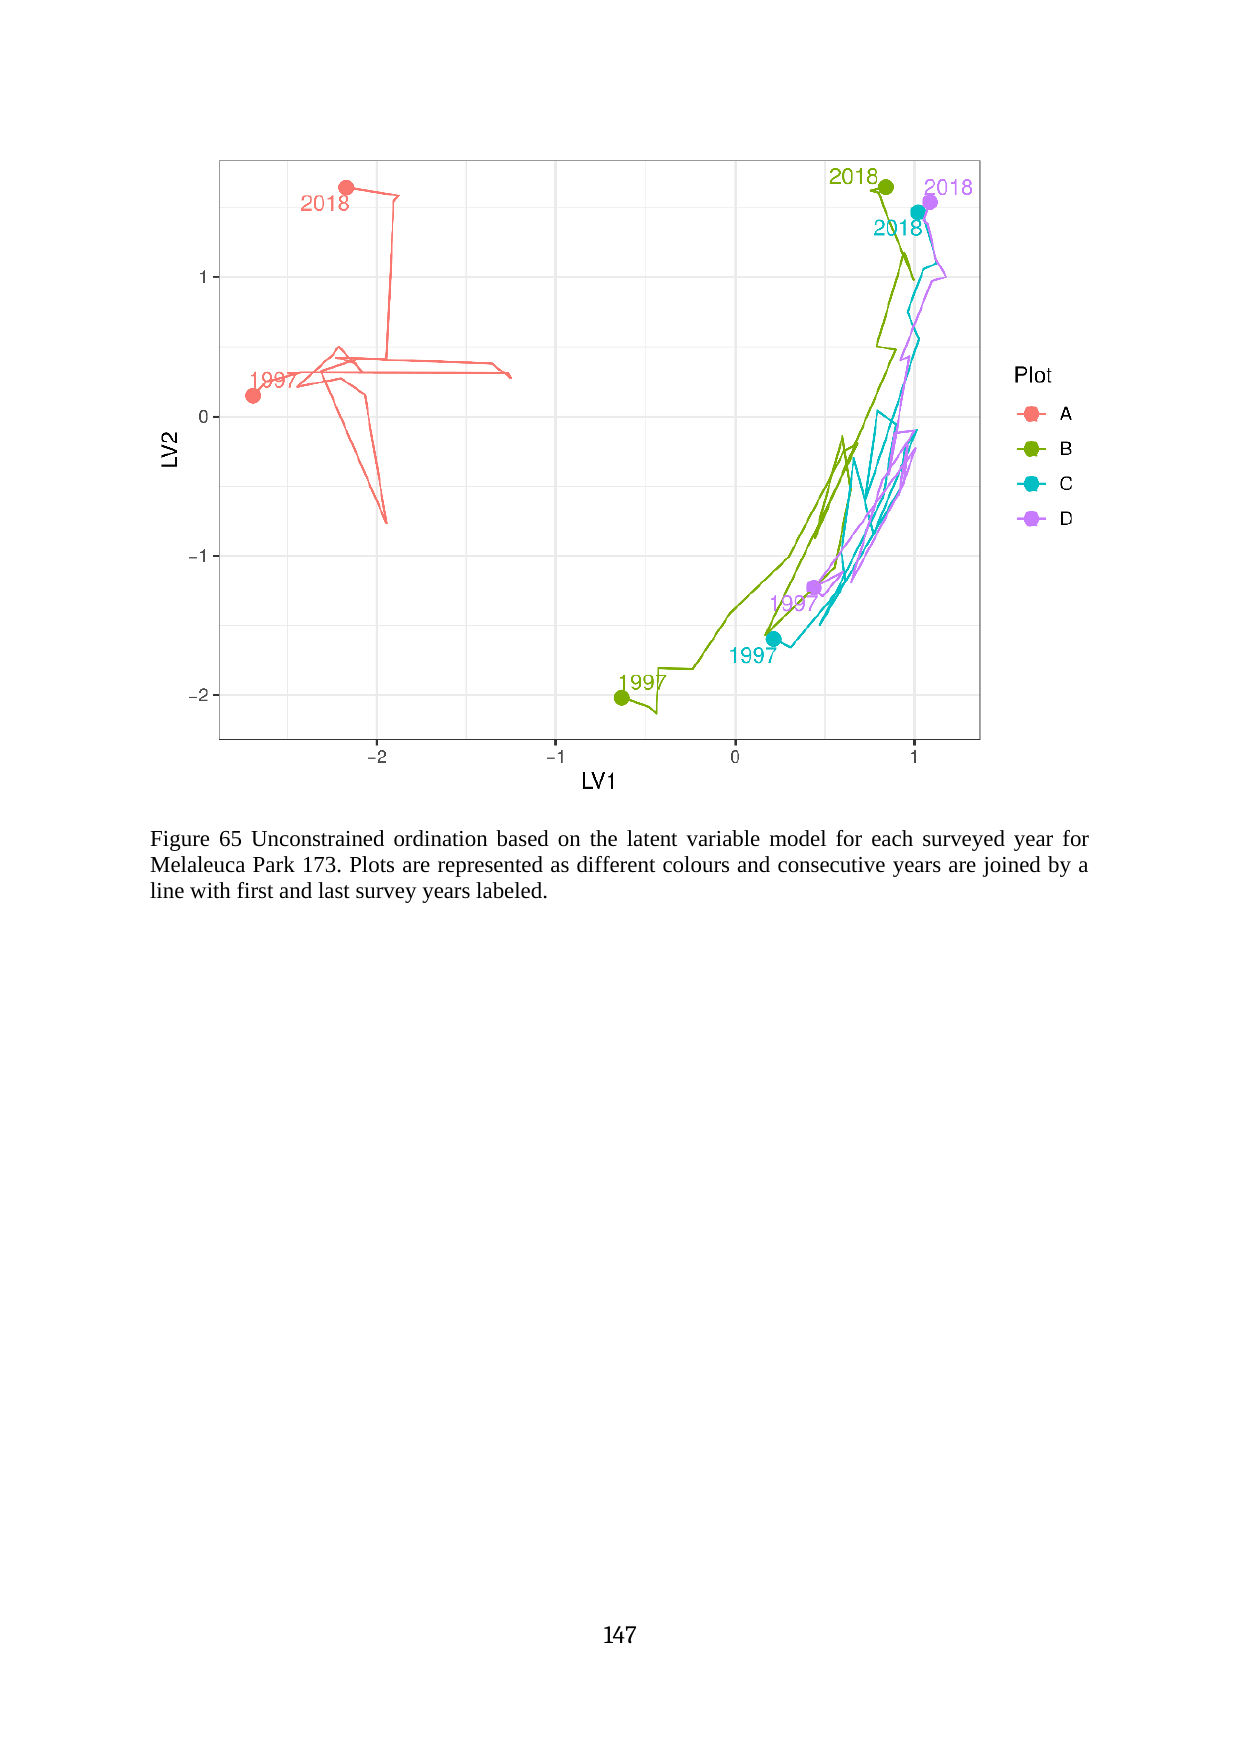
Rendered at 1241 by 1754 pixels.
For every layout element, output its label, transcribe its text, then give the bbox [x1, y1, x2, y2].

picture [150, 150, 1095, 804]
text Figure 65 Unconstrained ordination based on the latent variable model for each surveyed year for Melaleuca Park 173. Plots are represented as different colours and consecutive years are joined by a line with first and last survey years labeled. [150, 824, 1090, 904]
